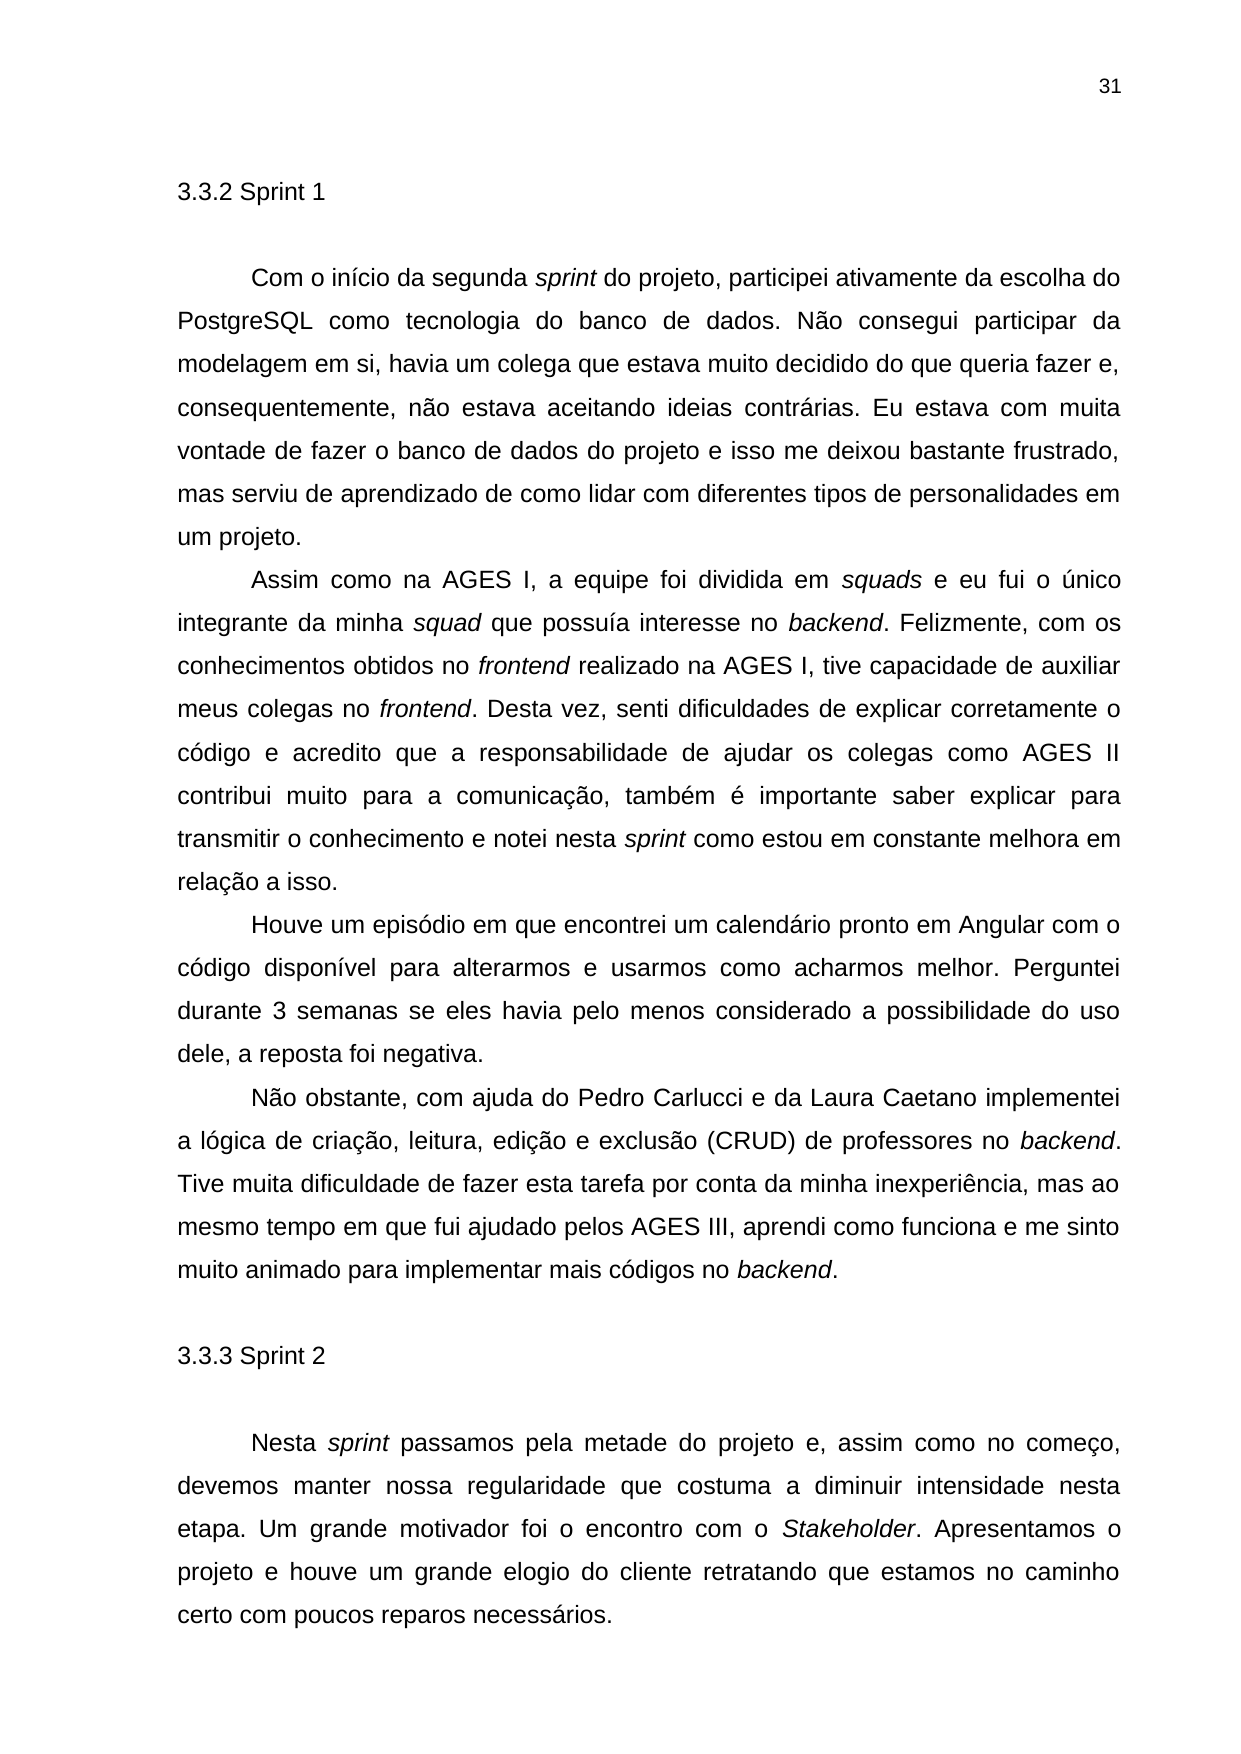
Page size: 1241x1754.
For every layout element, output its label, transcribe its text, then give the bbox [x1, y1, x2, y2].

list Não obstante, com ajuda do Pedro Carlucci e da Laura Caetano implementei a lógica de criação, leitura, edição e exclusão (CRUD) de professores no backend. Tive muita dificuldade de fazer esta tarefa por conta da minha inexperiência, mas ao mesmo tempo em que fui ajudado pelos AGES III, aprendi como funciona e me sinto muito animado para implementar mais códigos no backend. [177, 1083, 1122, 1284]
list Nesta sprint passamos pela metade do projeto e, assim como no começo, devemos manter nossa regularidade que costuma a diminuir intensidade nesta etapa. Um grande motivador foi o encontro com o Stakeholder. Apresentamos o projeto e houve um grande elogio do cliente retratando que estamos no caminho certo com poucos reparos necessários. [177, 1428, 1122, 1629]
list Assim como na AGES I, a equipe foi dividida em squads e eu fui o único integrante da minha squad que possuía interesse no backend. Felizmente, com os conhecimentos obtidos no frontend realizado na AGES I, tive capacidade de auxiliar meus colegas no frontend. Desta vez, senti dificuldades de explicar corretamente o código e acredito que a responsabilidade de ajudar os colegas como AGES II contribui muito para a comunicação, também é importante saber explicar para transmitir o conhecimento e notei nesta sprint como estou em constante melhora em relação a isso. [177, 565, 1122, 896]
list Com o início da segunda sprint do projeto, participei ativamente da escolha do PostgreSQL como tecnologia do banco de dados. Não consegui participar da modelagem em si, havia um colega que estava muito decidido do que queria fazer e, consequentemente, não estava aceitando ideias contrárias. Eu estava com muita vontade de fazer o banco de dados do projeto e isso me deixou bastante frustrado, mas serviu de aprendizado de como lidar com diferentes tipos de personalidades em um projeto. [177, 263, 1122, 551]
list 3.3.2 Sprint 1 [177, 177, 1122, 206]
list 3.3.3 Sprint 2 [177, 1341, 1122, 1370]
list Houve um episódio em que encontrei um calendário pronto em Angular com o código disponível para alterarmos e usarmos como acharmos melhor. Perguntei durante 3 semanas se eles havia pelo menos considerado a possibilidade do uso dele, a reposta foi negativa. [177, 910, 1122, 1068]
